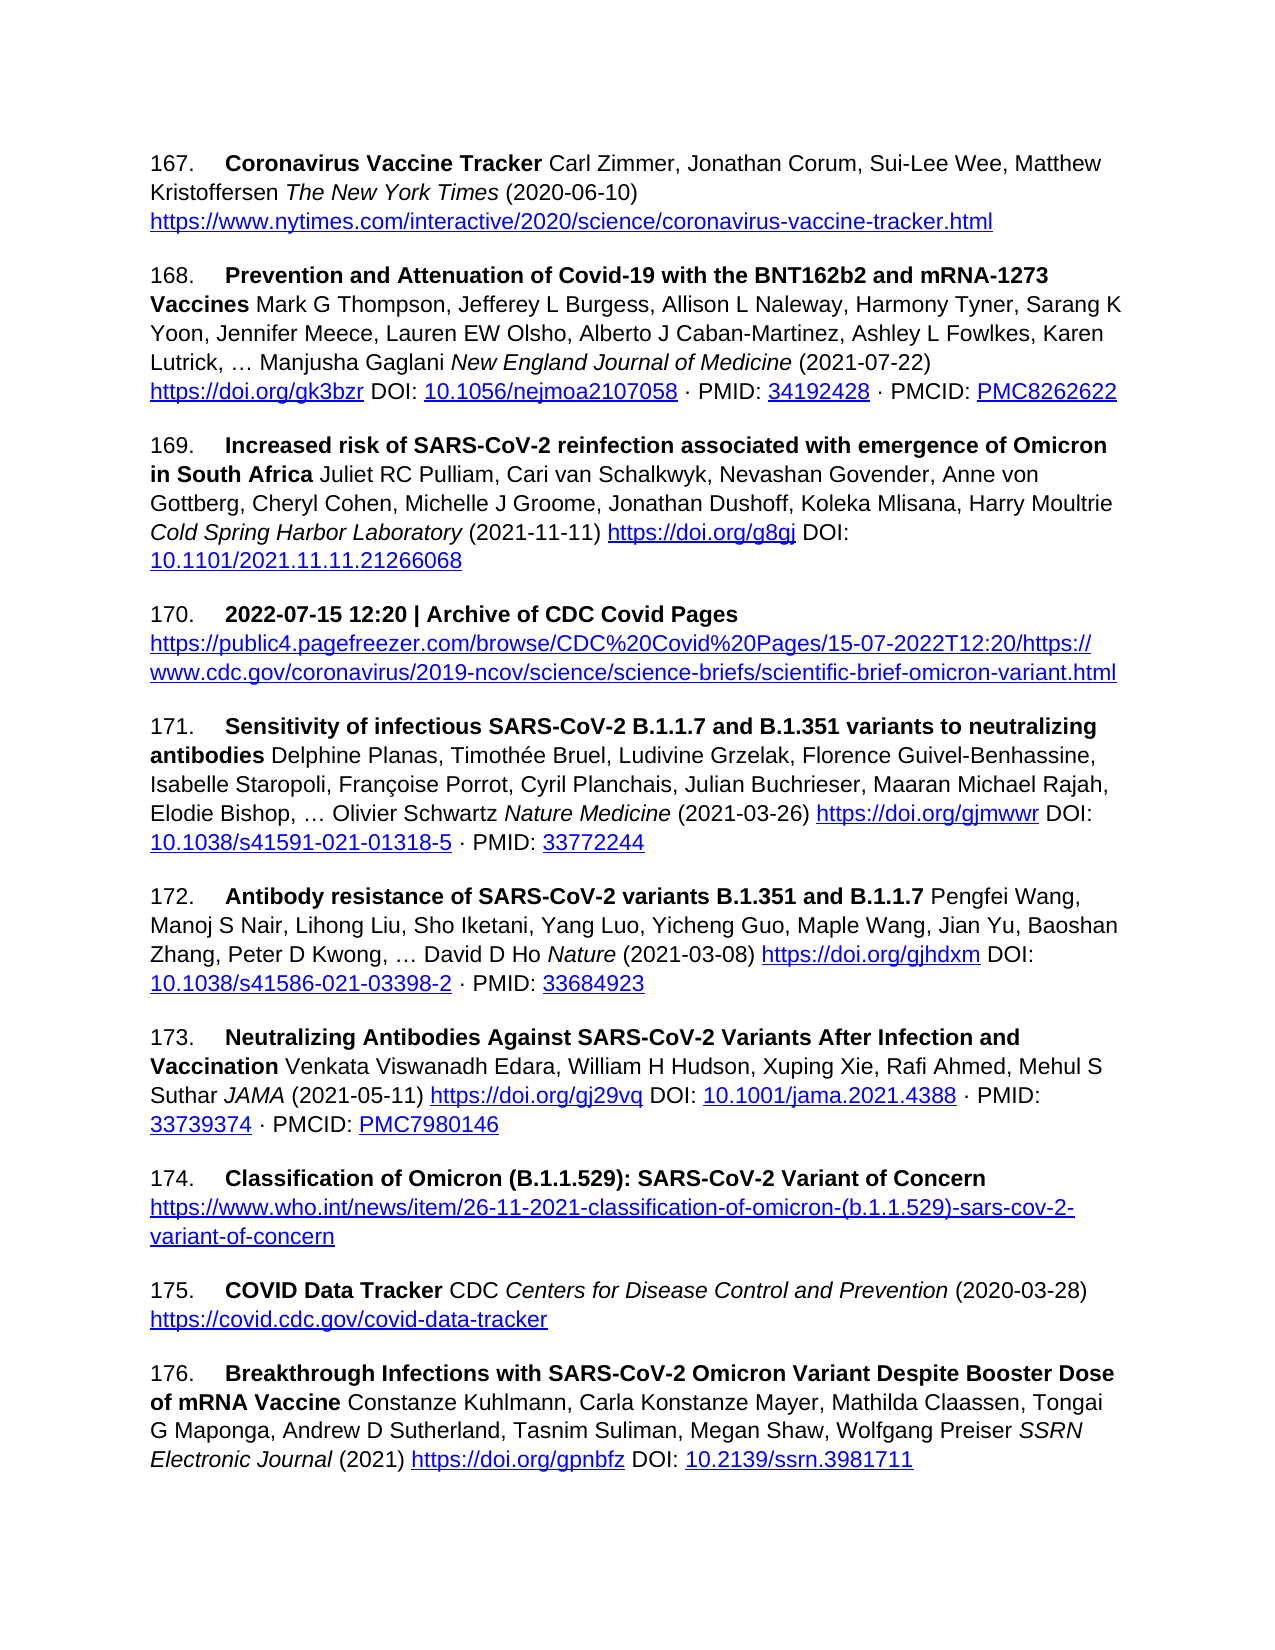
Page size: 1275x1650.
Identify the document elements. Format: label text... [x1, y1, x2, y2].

text 169. Increased risk of SARS-CoV-2 reinfection associated with emergence of Omicron in South Africa Juliet RC Pulliam, Cari van Schalkwyk, Nevashan Govender, Anne von Gottberg, Cheryl Cohen, Michelle J Groome, Jonathan Dushoff, Koleka Mlisana, Harry Moultrie Cold Spring Harbor Laboratory (2021-11-11) https://doi.org/g8gj DOI: 10.1101/2021.11.11.21266068 [150, 432, 1125, 574]
text 172. Antibody resistance of SARS-CoV-2 variants B.1.351 and B.1.1.7 Pengfei Wang, Manoj S Nair, Lihong Liu, Sho Iketani, Yang Luo, Yicheng Guo, Maple Wang, Jian Yu, Baoshan Zhang, Peter D Kwong, … David D Ho Nature (2021-03-08) https://doi.org/gjhdxm DOI: 10.1038/s41586-021-03398-2 · PMID: 33684923 [150, 883, 1125, 996]
text 174. Classification of Omicron (B.1.1.529): SARS-CoV-2 Variant of Concern https://www.who.int/news/item/26-11-2021-classification-of-omicron-(b.1.1.529)-sars-cov-2-variant-of-concern [150, 1165, 1125, 1249]
text 167. Coronavirus Vaccine Tracker Carl Zimmer, Jonathan Corum, Sui-Lee Wee, Matthew Kristoffersen The New York Times (2020-06-10) https://www.nytimes.com/interactive/2020/science/coronavirus-vaccine-tracker.html [150, 150, 1125, 234]
text 170. 2022-07-15 12:20 | Archive of CDC Covid Pages https://public4.pagefreezer.com/browse/CDC%20Covid%20Pages/15-07-2022T12:20/https://www.cdc.gov/coronavirus/2019-ncov/science/science-briefs/scientific-brief-omicron-variant.html [150, 601, 1125, 686]
text 173. Neutralizing Antibodies Against SARS-CoV-2 Variants After Infection and Vaccination Venkata Viswanadh Edara, William H Hudson, Xuping Xie, Rafi Ahmed, Mehul S Suthar JAMA (2021-05-11) https://doi.org/gj29vq DOI: 10.1001/jama.2021.4388 · PMID: 33739374 · PMCID: PMC7980146 [150, 1024, 1125, 1137]
text 168. Prevention and Attenuation of Covid-19 with the BNT162b2 and mRNA-1273 Vaccines Mark G Thompson, Jefferey L Burgess, Allison L Naleway, Harmony Tyner, Sarang K Yoon, Jennifer Meece, Lauren EW Olsho, Alberto J Caban-Martinez, Ashley L Fowlkes, Karen Lutrick, … Manjusha Gaglani New England Journal of Medicine (2021-07-22) https://doi.org/gk3bzr DOI: 10.1056/nejmoa2107058 · PMID: 34192428 · PMCID: PMC8262622 [150, 262, 1125, 404]
text 171. Sensitivity of infectious SARS-CoV-2 B.1.1.7 and B.1.351 variants to neutralizing antibodies Delphine Planas, Timothée Bruel, Ludivine Grzelak, Florence Guivel-Benhassine, Isabelle Staropoli, Françoise Porrot, Cyril Planchais, Julian Buchrieser, Maaran Michael Rajah, Elodie Bishop, … Olivier Schwartz Nature Medicine (2021-03-26) https://doi.org/gjmwwr DOI: 10.1038/s41591-021-01318-5 · PMID: 33772244 [150, 713, 1125, 856]
text 176. Breakthrough Infections with SARS-CoV-2 Omicron Variant Despite Booster Dose of mRNA Vaccine Constanze Kuhlmann, Carla Konstanze Mayer, Mathilda Claassen, Tongai G Maponga, Andrew D Sutherland, Tasnim Suliman, Megan Shaw, Wolfgang Preiser SSRN Electronic Journal (2021) https://doi.org/gpnbfz DOI: 10.2139/ssrn.3981711 [150, 1359, 1125, 1473]
text 175. COVID Data Tracker CDC Centers for Disease Control and Prevention (2020-03-28) https://covid.cdc.gov/covid-data-tracker [150, 1277, 1125, 1332]
